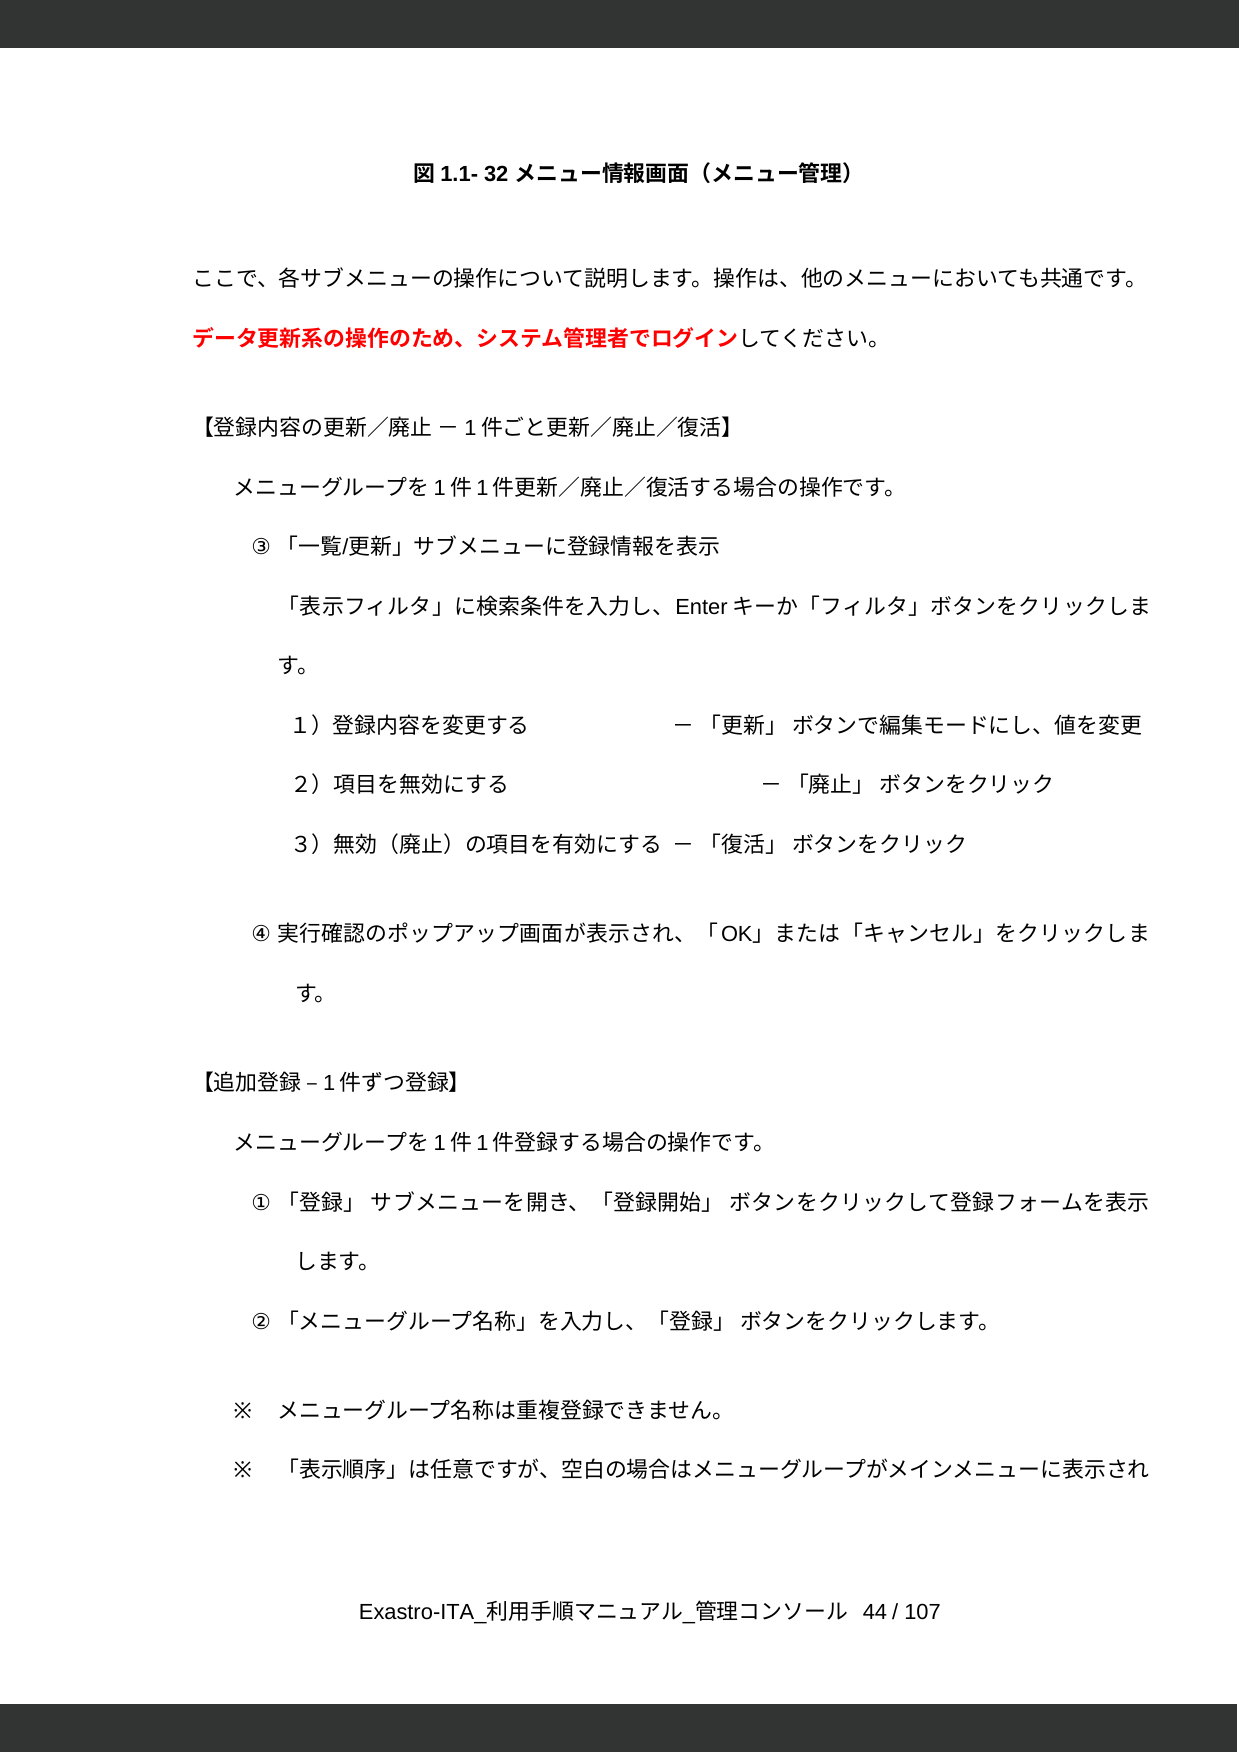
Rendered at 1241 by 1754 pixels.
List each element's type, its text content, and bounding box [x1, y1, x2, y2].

list メニューグループを1件1件更新／廃止／復活する場合の操作です。 [233, 456, 1152, 515]
picture [0, 0, 1239, 48]
subtitle 「メニューグループ名称」を入力し、「登録」 ボタンをクリックします。 [251, 1290, 1152, 1349]
text ２）項目を無効にする － 「廃止」 ボタンをクリック [278, 753, 1152, 813]
text 「表示フィルタ」に検索条件を入力し、Enterキーか「フィルタ」ボタンをクリックします。 [278, 575, 1152, 694]
subtitle 「登録」 サブメニューを開き、「登録開始」 ボタンをクリックして登録フォームを表示します。 [251, 1171, 1152, 1290]
list メニューグループを1件1件登録する場合の操作です。 [233, 1111, 1152, 1171]
text ここで、各サブメニューの操作について説明します。操作は、他のメニューにおいても共通です。 [192, 247, 1152, 307]
text ３）無効（廃止）の項目を有効にする － 「復活」 ボタンをクリック [278, 813, 1152, 873]
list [233, 1439, 1152, 1498]
text 【登録内容の更新／廃止 － 1件ごと更新／廃止／復活】 [192, 396, 1152, 456]
text １）登録内容を変更する － 「更新」 ボタンで編集モードにし、値を変更 [278, 694, 1152, 753]
subtitle 実行確認のポップアップ画面が表示され、「OK」または「キャンセル」をクリックします。 [251, 902, 1152, 1022]
picture [0, 1704, 1237, 1752]
text 【追加登録 – 1件ずつ登録】 [192, 1051, 1152, 1111]
text データ更新系の操作のため、システム管理者でログインしてください。 [192, 307, 1152, 366]
list メニューグループ名称は重複登録できません。 [233, 1379, 1152, 1439]
text 図 1.1- 32 メニュー情報画面（メニュー管理） [148, 142, 1130, 201]
subtitle 「一覧/更新」サブメニューに登録情報を表示 [251, 515, 1152, 575]
